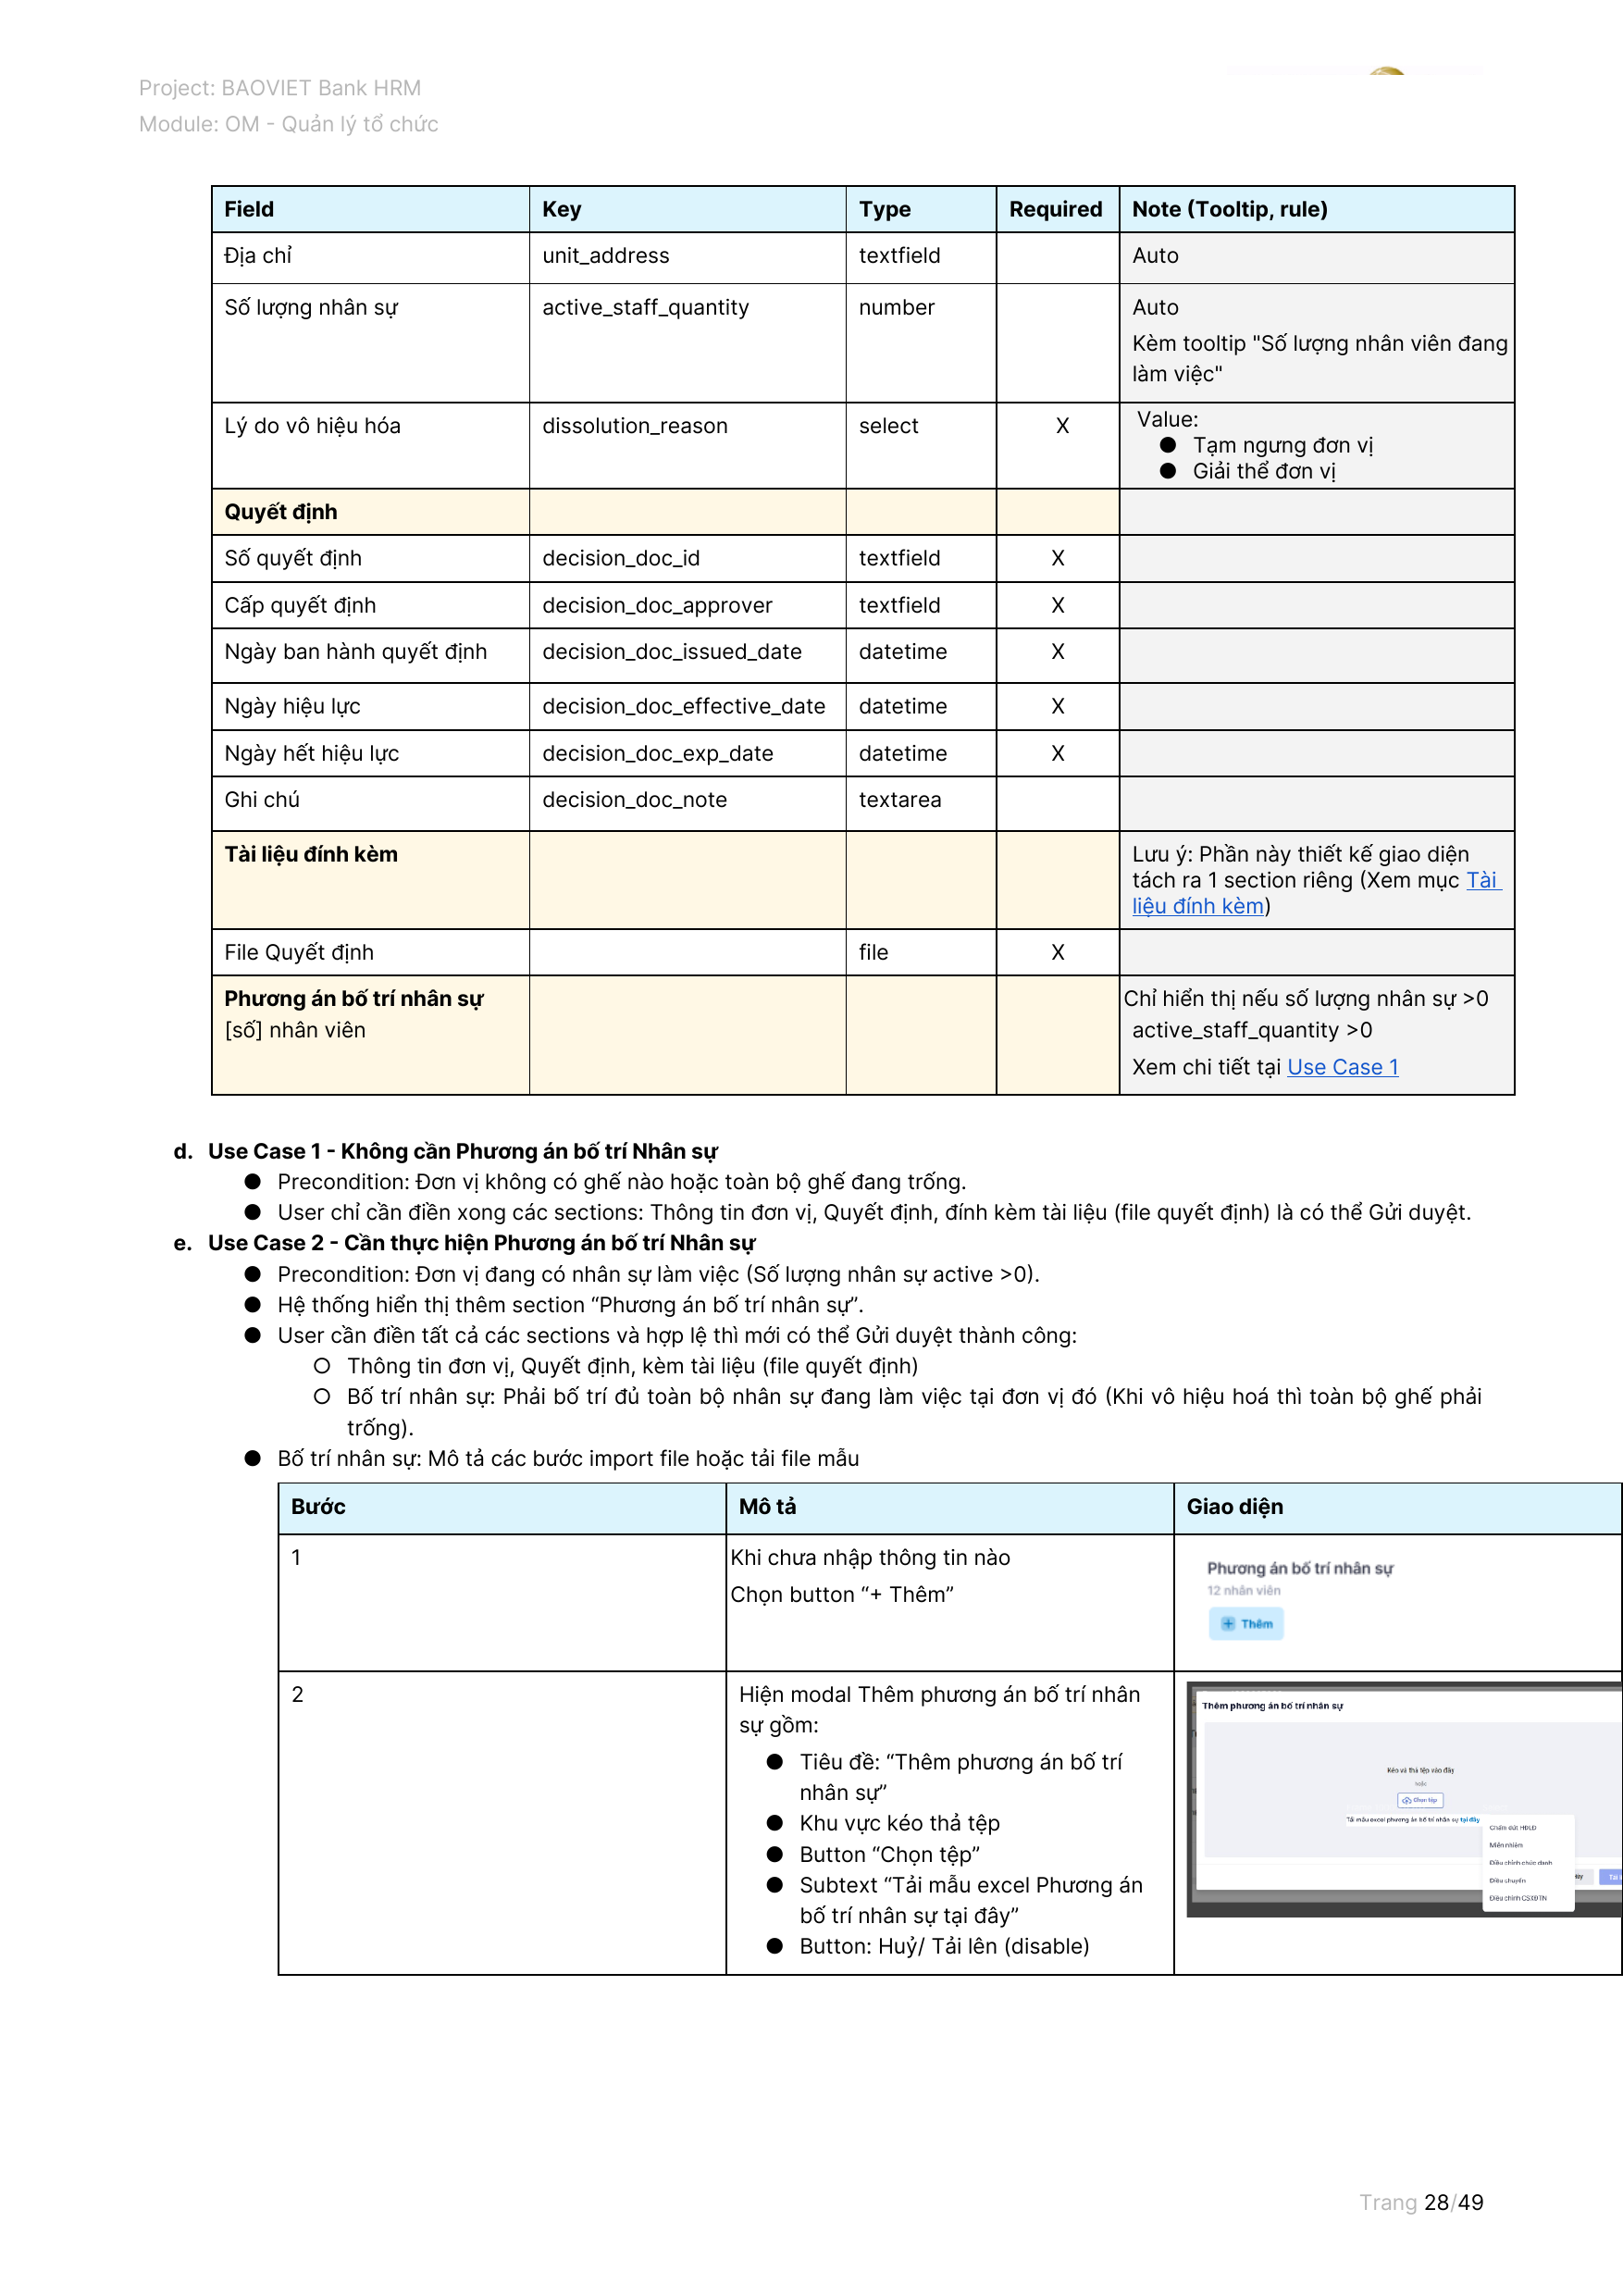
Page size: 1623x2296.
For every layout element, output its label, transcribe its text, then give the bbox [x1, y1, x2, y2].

table_cell 2 [279, 1672, 725, 1974]
table_header Note (Tooltip, rule) [1121, 187, 1514, 231]
table_header Required [997, 187, 1119, 231]
table_cell [530, 976, 846, 1094]
table_cell Ngày hết hiệu lực [213, 731, 529, 776]
subtitle Use Case 1 - Không cần Phương án bố trí Nhân sự [173, 1138, 1484, 1163]
list Bố trí nhân sự: Mô tả các bước import file hoặc tải file mẫu [242, 1446, 1484, 1471]
table_cell decision_doc_id [530, 536, 846, 581]
table_cell dissolution_reason [530, 403, 846, 488]
table_cell [1175, 1535, 1621, 1670]
table_cell X [997, 536, 1119, 581]
table_cell [997, 976, 1119, 1094]
table_cell Quyết định [213, 490, 529, 534]
table_cell [997, 832, 1119, 928]
table_cell X [997, 629, 1119, 682]
table_header Type [847, 187, 996, 231]
table_cell Value: Tạm ngưng đơn vị Giải thể đơn vị [1121, 403, 1514, 488]
table_cell File Quyết định [213, 930, 529, 974]
table_cell Khi chưa nhập thông tin nào Chọn button “+ Thêm” [727, 1535, 1173, 1670]
table_cell Lý do vô hiệu hóa [213, 403, 529, 488]
list Precondition: Đơn vị đang có nhân sự làm việc (Số lượng nhân sự active >0). [242, 1261, 1484, 1286]
table_cell decision_doc_exp_date [530, 731, 846, 776]
picture [1226, 66, 1484, 75]
list User cần điền tất cả các sections và hợp lệ thì mới có thể Gửi duyệt thành công: [242, 1322, 1484, 1348]
table_cell [1121, 536, 1514, 581]
picture [1186, 1682, 1622, 1917]
list User chỉ cần điền xong các sections: Thông tin đơn vị, Quyết định, đính kèm tài liệu (file quyết định) là có thể Gửi duyệt. [242, 1199, 1484, 1225]
table_cell number [847, 284, 996, 402]
table_cell decision_doc_effective_date [530, 684, 846, 729]
table_cell X [997, 583, 1119, 627]
table_cell Ghi chú [213, 777, 529, 830]
table_cell textfield [847, 536, 996, 581]
table_cell Phương án bố trí nhân sự [số] nhân viên [213, 976, 529, 1094]
list Precondition: Đơn vị không có ghế nào hoặc toàn bộ ghế đang trống. [242, 1169, 1484, 1195]
table_cell datetime [847, 731, 996, 776]
table_cell Chỉ hiển thị nếu số lượng nhân sự >0 active_staff_quantity >0 Xem chi tiết tại Use Case 1 [1121, 976, 1514, 1094]
table_cell [847, 832, 996, 928]
table_header Key [530, 187, 846, 231]
table_header Bước [279, 1483, 725, 1533]
table_cell [1121, 490, 1514, 534]
list Bố trí nhân sự: Phải bố trí đủ toàn bộ nhân sự đang làm việc tại đơn vị đó (Khi vô hiệu hoá thì toàn bộ ghế phải trống). [312, 1384, 1484, 1441]
table_cell decision_doc_approver [530, 583, 846, 627]
table_cell Ngày ban hành quyết định [213, 629, 529, 682]
table_cell active_staff_quantity [530, 284, 846, 402]
table_cell [1121, 930, 1514, 974]
table_cell unit_address [530, 233, 846, 283]
table_cell select [847, 403, 996, 488]
table_cell [1121, 731, 1514, 776]
table_cell decision_doc_note [530, 777, 846, 830]
table_cell [997, 284, 1119, 402]
table_cell decision_doc_issued_date [530, 629, 846, 682]
table_cell [1121, 777, 1514, 830]
table_cell Địa chỉ [213, 233, 529, 283]
table_header Mô tả [727, 1483, 1173, 1533]
table_cell [530, 930, 846, 974]
table_cell [1121, 684, 1514, 729]
table_cell textfield [847, 583, 996, 627]
table_cell Ngày hiệu lực [213, 684, 529, 729]
table_cell textfield [847, 233, 996, 283]
table_cell [847, 490, 996, 534]
table_header Field [213, 187, 529, 231]
table_cell Lưu ý: Phần này thiết kế giao diện tách ra 1 section riêng (Xem mục Tài liệu đính kèm) [1121, 832, 1514, 928]
table_cell [1121, 629, 1514, 682]
table_cell X [997, 930, 1119, 974]
table_cell [997, 490, 1119, 534]
table_cell [1121, 583, 1514, 627]
table_cell file [847, 930, 996, 974]
list Hệ thống hiển thị thêm section “Phương án bố trí nhân sự”. [242, 1292, 1484, 1318]
table_cell Auto Kèm tooltip "Số lượng nhân viên đang làm việc" [1121, 284, 1514, 402]
table_cell Hiện modal Thêm phương án bố trí nhân sự gồm: Tiêu đề: “Thêm phương án bố trí nhân sự” Khu vực kéo thả tệp Button “Chọn tệp” Subtext “Tải mẫu excel Phương án bố trí nhân sự tại đây” Button: Huỷ/ Tải lên (disable) [727, 1672, 1173, 1974]
table_cell 1 [279, 1535, 725, 1670]
table_cell [847, 976, 996, 1094]
picture [1186, 1545, 1473, 1657]
table_cell Cấp quyết định [213, 583, 529, 627]
table_cell [530, 490, 846, 534]
table_cell [530, 832, 846, 928]
table_cell [997, 777, 1119, 830]
table_header Giao diện [1175, 1483, 1621, 1533]
table_cell [997, 233, 1119, 283]
table_cell [1175, 1672, 1621, 1974]
table_cell datetime [847, 684, 996, 729]
subtitle Use Case 2 - Cần thực hiện Phương án bố trí Nhân sự [173, 1230, 1484, 1256]
table_cell Số lượng nhân sự [213, 284, 529, 402]
table_cell X [997, 731, 1119, 776]
table_cell Số quyết định [213, 536, 529, 581]
table_cell X [997, 684, 1119, 729]
table_cell datetime [847, 629, 996, 682]
table_cell X [997, 403, 1119, 488]
table_cell Auto [1121, 233, 1514, 283]
list Thông tin đơn vị, Quyết định, kèm tài liệu (file quyết định) [312, 1353, 1484, 1379]
table_cell Tài liệu đính kèm [213, 832, 529, 928]
table_cell textarea [847, 777, 996, 830]
